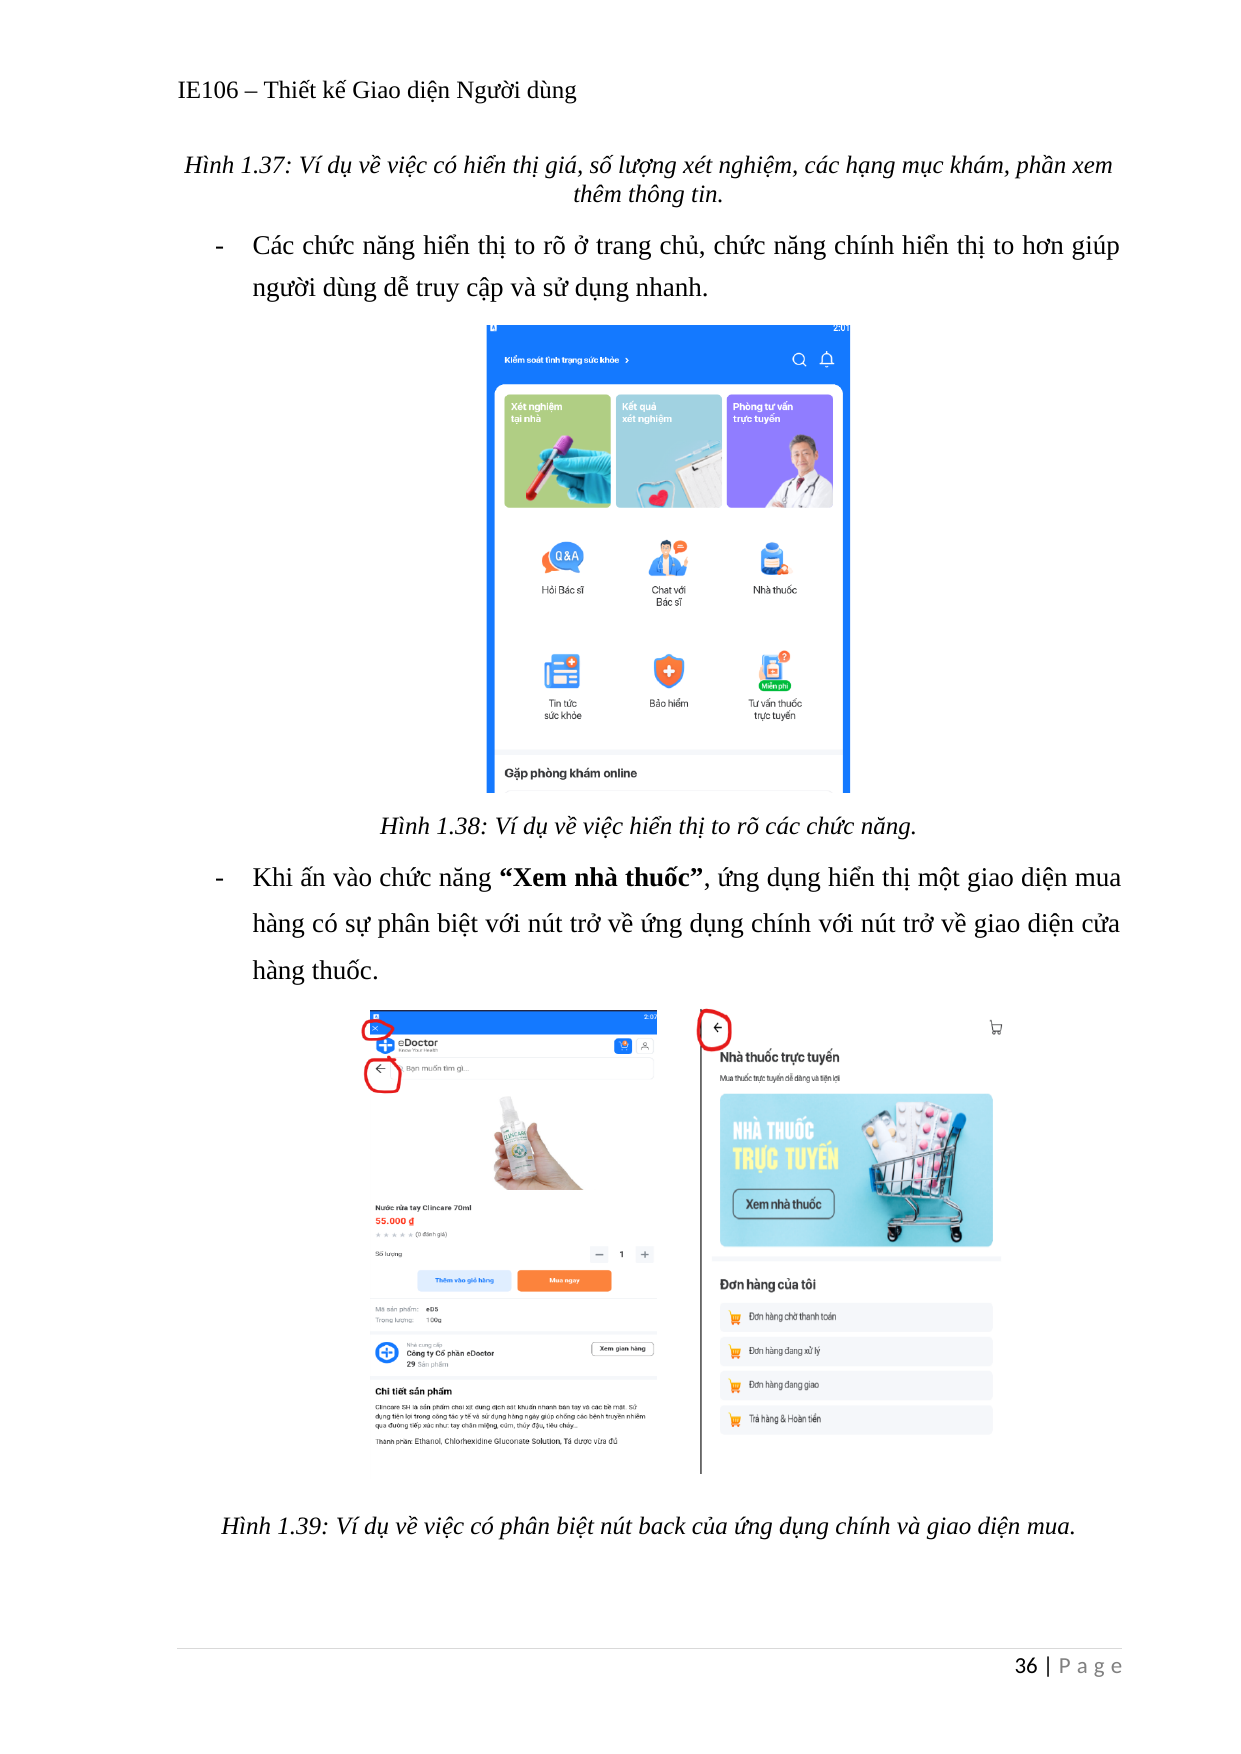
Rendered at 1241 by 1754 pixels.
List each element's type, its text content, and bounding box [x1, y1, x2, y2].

text Hình 1.38: Ví dụ về việc hiển thị to rõ các chức năng. [177, 811, 1122, 840]
picture [486, 325, 851, 793]
picture [360, 1010, 657, 1479]
text Hình 1.37: Ví dụ về việc có hiển thị giá, số lượng xét nghiệm, các hạng mục khám, phần xem thêm thông tin. [177, 151, 1122, 208]
list Khi ấn vào chức năng “Xem nhà thuốc”, ứng dụng hiển thị một giao diện mua hàng có sự phân biệt với nút trở về ứng dụng chính với nút trở về giao diện cửa hàng thuốc. [215, 861, 1122, 985]
picture [695, 1007, 1011, 1474]
text Hình 1.39: Ví dụ về việc có phân biệt nút back của ứng dụng chính và giao diện mua. [177, 1511, 1122, 1540]
list Các chức năng hiển thị to rõ ở trang chủ, chức năng chính hiển thị to hơn giúp người dùng dễ truy cập và sử dụng nhanh. [215, 229, 1122, 302]
